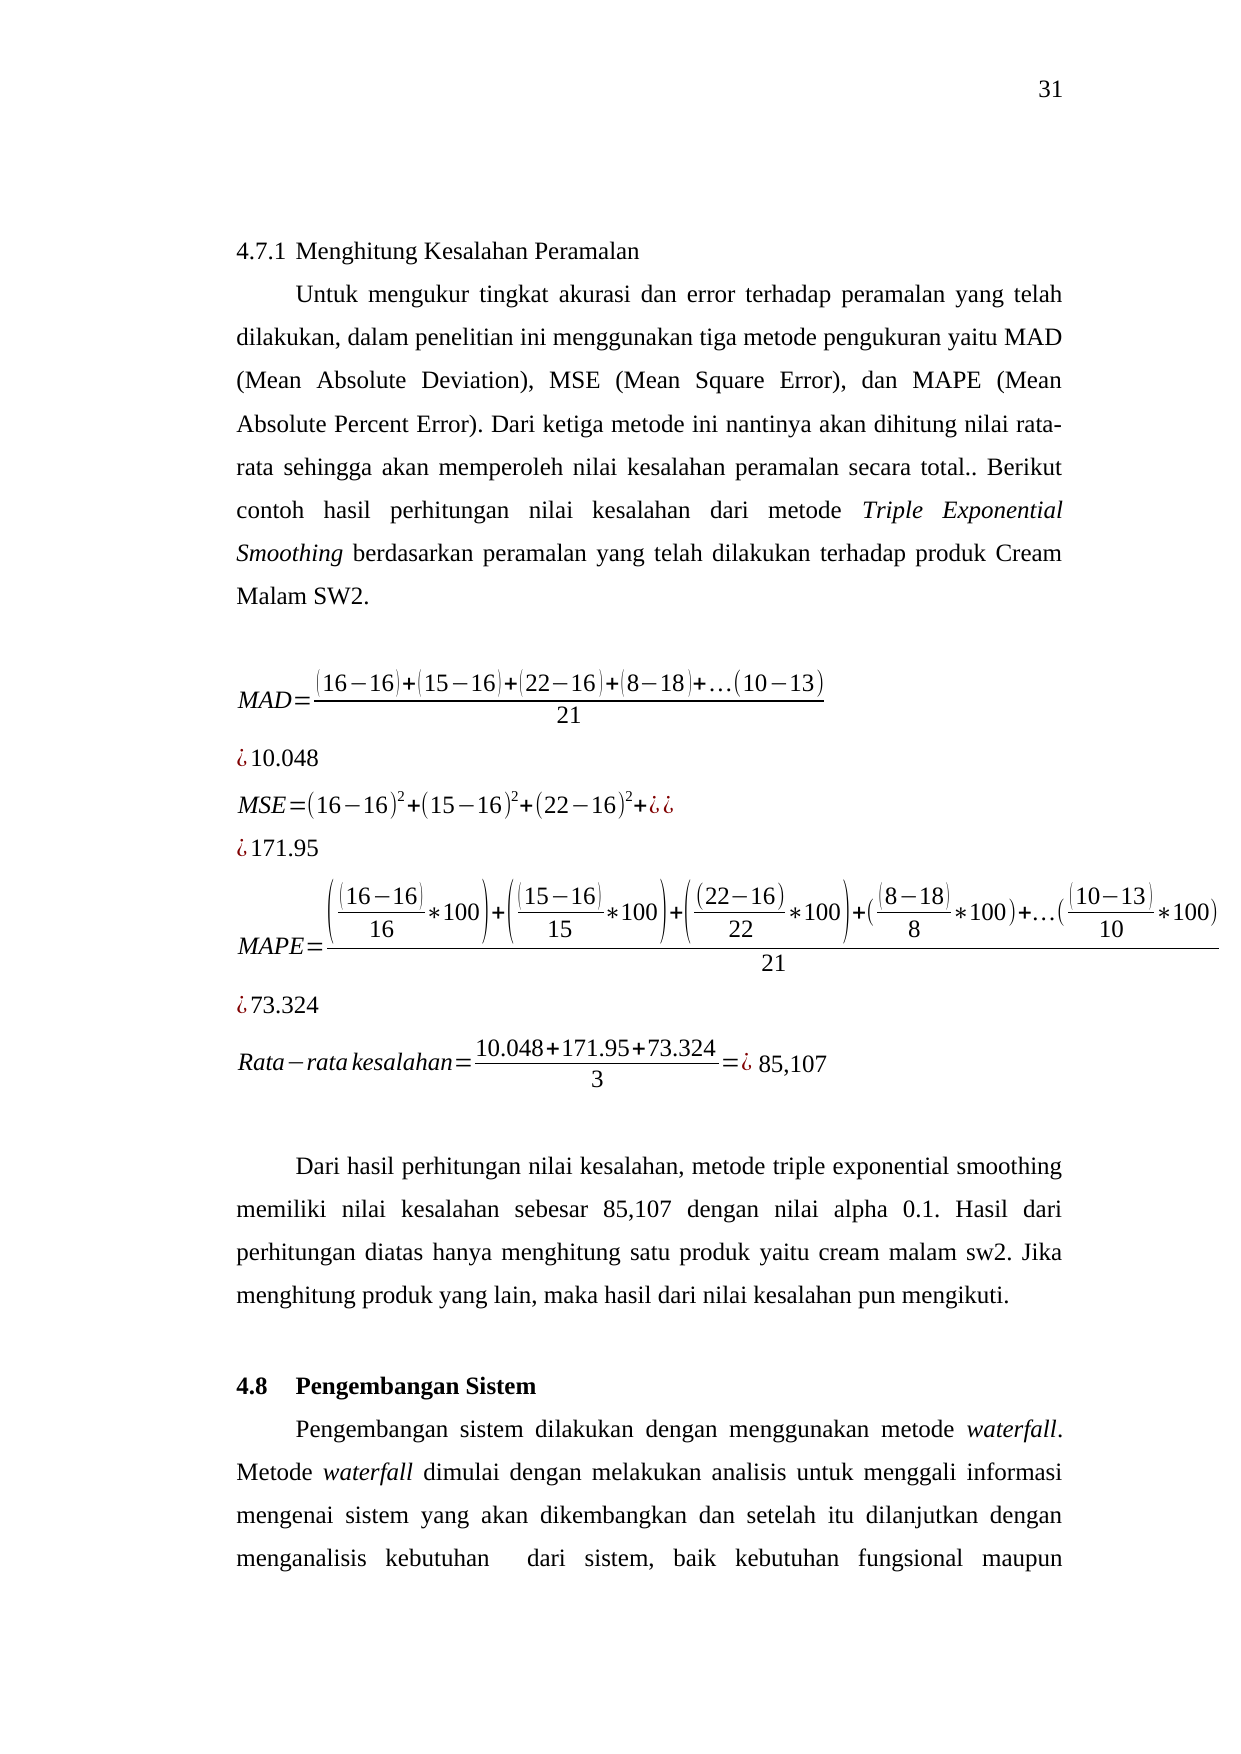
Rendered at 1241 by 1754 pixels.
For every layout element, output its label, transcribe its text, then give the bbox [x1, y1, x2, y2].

text Untuk mengukur tingkat akurasi dan error terhadap peramalan yang telah dilakukan, dalam penelitian ini menggunakan tiga metode pengukuran yaitu MAD (Mean Absolute Deviation), MSE (Mean Square Error), dan MAPE (Mean Absolute Percent Error). Dari ketiga metode ini nantinya akan dihitung nilai rata-rata sehingga akan memperoleh nilai kesalahan peramalan secara total.. Berikut contoh hasil perhitungan nilai kesalahan dari metode Triple Exponential Smoothing berdasarkan peramalan yang telah dilakukan terhadap produk Cream Malam SW2. [236, 279, 1063, 610]
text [236, 1414, 1063, 1572]
list Menghitung Kesalahan Peramalan [236, 236, 1063, 265]
text Dari hasil perhitungan nilai kesalahan, metode triple exponential smoothing memiliki nilai kesalahan sebesar 85,107 dengan nilai alpha 0.1. Hasil dari perhitungan diatas hanya menghitung satu produk yaitu cream malam sw2. Jika menghitung produk yang lain, maka hasil dari nilai kesalahan pun mengikuti. [236, 1151, 1063, 1309]
list Pengembangan Sistem [236, 1371, 1063, 1400]
